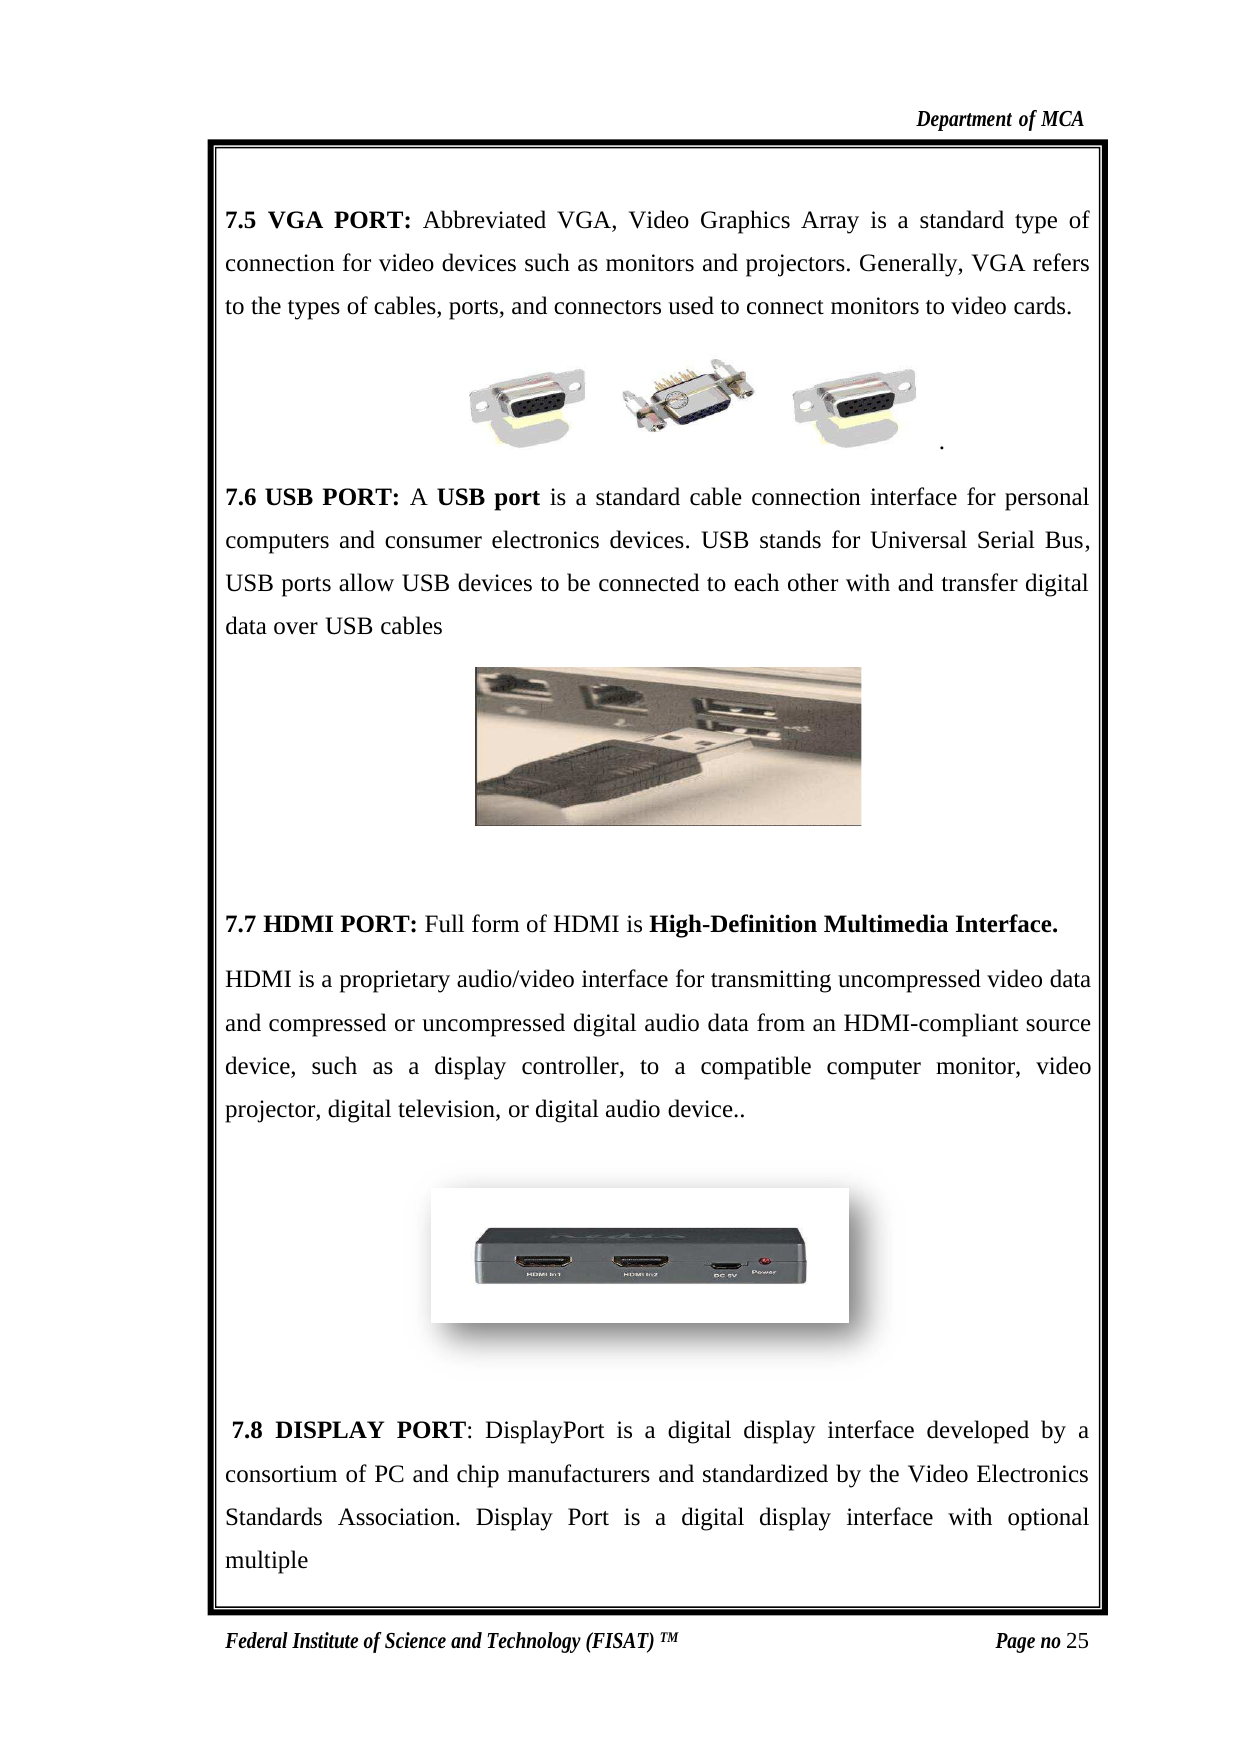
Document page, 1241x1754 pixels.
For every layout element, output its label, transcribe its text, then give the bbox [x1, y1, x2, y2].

list USB PORT: A USB port is a standard cable connection interface for personal computers and consumer electronics devices. USB stands for Universal Serial Bus, USB ports allow USB devices to be connected to each other with and transfer digital data over USB cables [225, 482, 1091, 640]
list HDMI PORT: Full form of HDMI is High-Definition Multimedia Interface. [225, 909, 1105, 938]
list VGA PORT: Abbreviated VGA, Video Graphics Array is a standard type of connection for video devices such as monitors and projectors. Generally, VGA refers to the types of cables, ports, and connectors used to connect monitors to video cards. [225, 205, 1091, 320]
picture [469, 353, 918, 450]
text HDMI is a proprietary audio/video interface for transmitting uncompressed video data and compressed or uncompressed digital audio data from an HDMI-compliant source device, such as a display controller, to a compatible computer monitor, video projector, digital television, or digital audio device.. [225, 964, 1091, 1123]
picture [404, 1161, 906, 1380]
list DISPLAY PORT: DisplayPort is a digital display interface developed by a consortium of PC and chip manufacturers and standardized by the Video Electronics Standards Association. Display Port is a digital display interface with optional multiple [225, 1415, 1090, 1574]
picture [475, 667, 862, 826]
